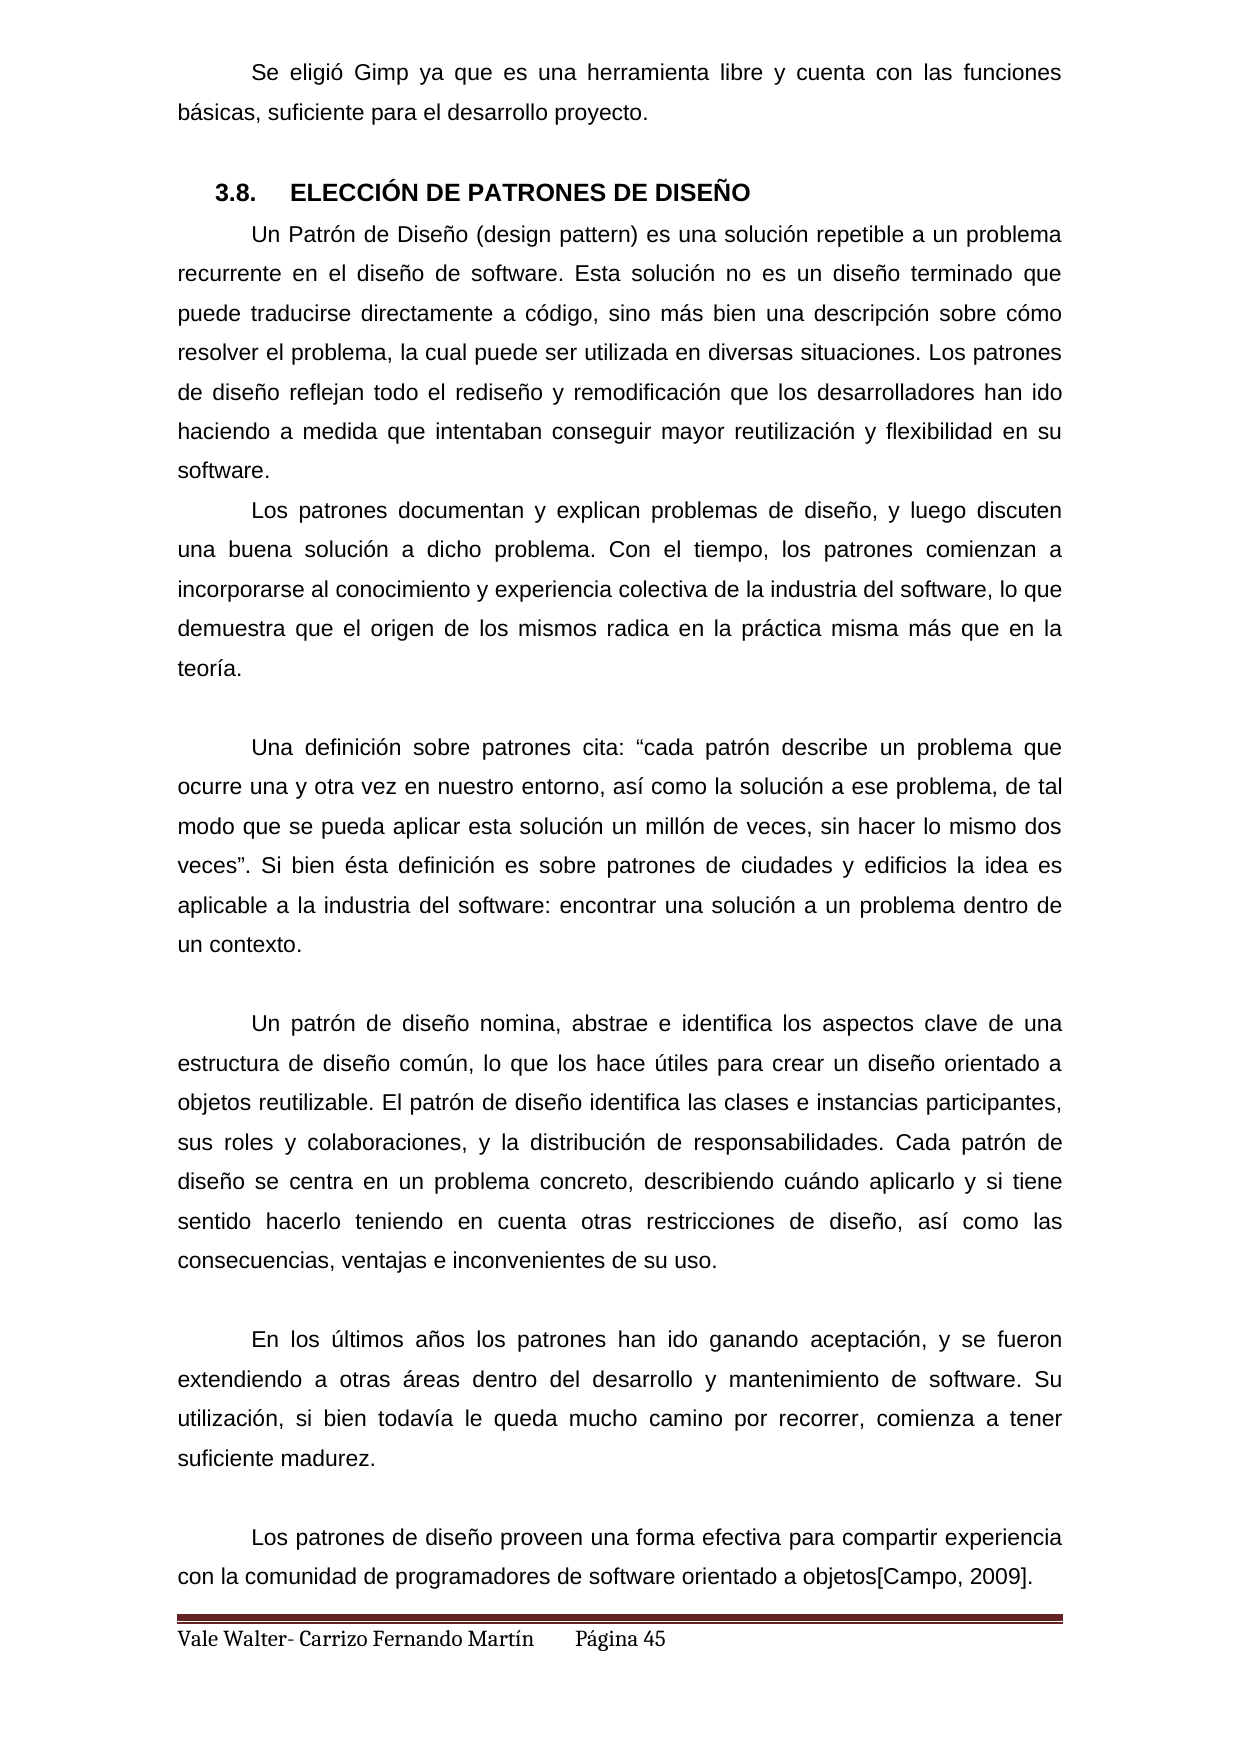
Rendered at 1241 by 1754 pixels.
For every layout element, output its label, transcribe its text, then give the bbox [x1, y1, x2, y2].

text En los últimos años los patrones han ido ganando aceptación, y se fueron extendiendo a otras áreas dentro del desarrollo y mantenimiento de software. Su utilización, si bien todavía le queda mucho camino por recorrer, comienza a tener suficiente madurez. [177, 1326, 1063, 1471]
list ELECCIÓN DE PATRONES DE DISEÑO [215, 177, 1063, 206]
text Un patrón de diseño nomina, abstrae e identifica los aspectos clave de una estructura de diseño común, lo que los hace útiles para crear un diseño orientado a objetos reutilizable. El patrón de diseño identifica las clases e instancias participantes, sus roles y colaboraciones, y la distribución de responsabilidades. Cada patrón de diseño se centra en un problema concreto, describiendo cuándo aplicarlo y si tiene sentido hacerlo teniendo en cuenta otras restricciones de diseño, así como las consecuencias, ventajas e inconvenientes de su uso. [177, 1010, 1063, 1273]
text Una definición sobre patrones cita: “cada patrón describe un problema que ocurre una y otra vez en nuestro entorno, así como la solución a ese problema, de tal modo que se pueda aplicar esta solución un millón de veces, sin hacer lo mismo dos veces”. Si bien ésta definición es sobre patrones de ciudades y edificios la idea es aplicable a la industria del software: encontrar una solución a un problema dentro de un contexto. [177, 734, 1063, 958]
text Un Patrón de Diseño (design pattern) es una solución repetible a un problema recurrente en el diseño de software. Esta solución no es un diseño terminado que puede traducirse directamente a código, sino más bien una descripción sobre cómo resolver el problema, la cual puede ser utilizada en diversas situaciones. Los patrones de diseño reflejan todo el rediseño y remodificación que los desarrolladores han ido haciendo a medida que intentaban conseguir mayor reutilización y flexibilidad en su software. [177, 221, 1063, 484]
text Se eligió Gimp ya que es una herramienta libre y cuenta con las funciones básicas, suficiente para el desarrollo proyecto. [177, 59, 1063, 125]
text Los patrones documentan y explican problemas de diseño, y luego discuten una buena solución a dicho problema. Con el tiempo, los patrones comienzan a incorporarse al conocimiento y experiencia colectiva de la industria del software, lo que demuestra que el origen de los mismos radica en la práctica misma más que en la teoría. [177, 497, 1063, 681]
text Los patrones de diseño proveen una forma efectiva para compartir experiencia con la comunidad de programadores de software orientado a objetos[Campo, 2009]. [177, 1523, 1063, 1589]
